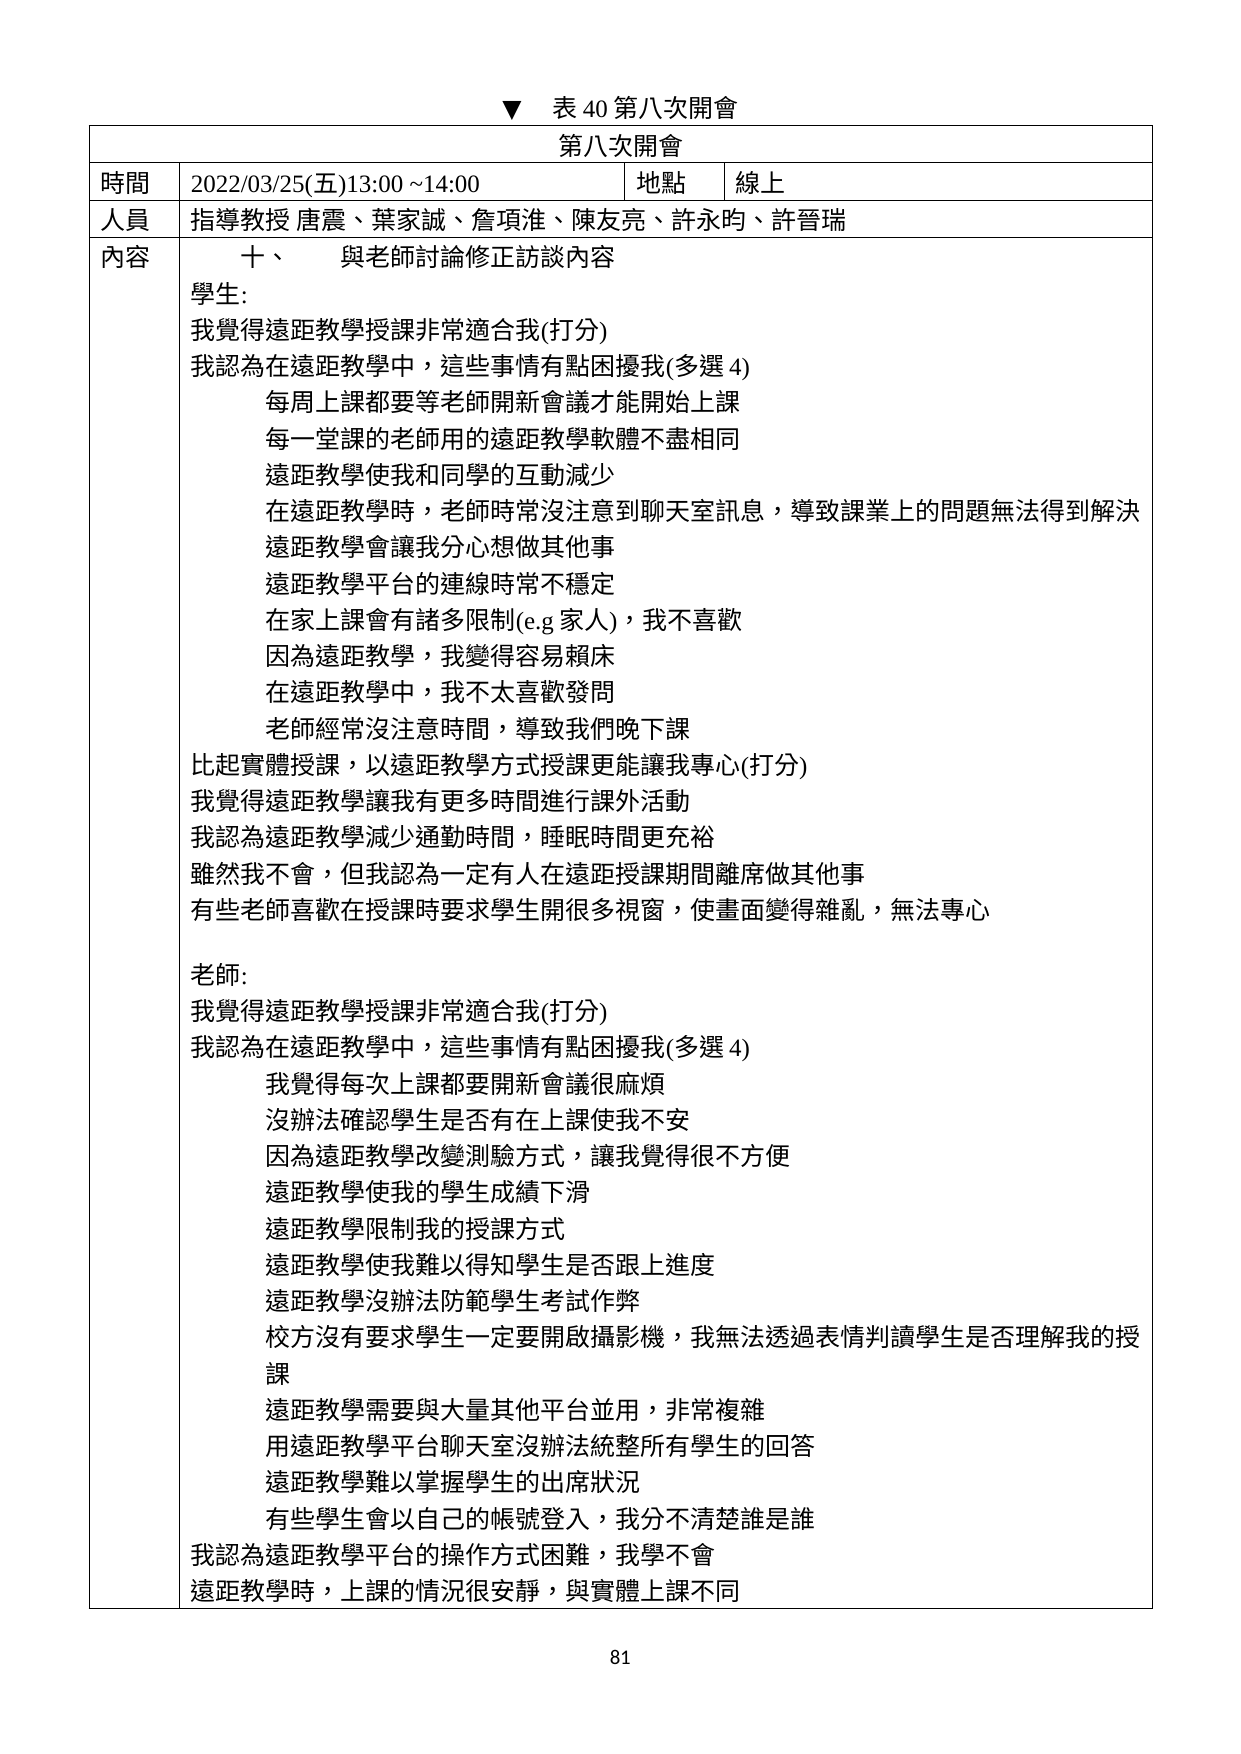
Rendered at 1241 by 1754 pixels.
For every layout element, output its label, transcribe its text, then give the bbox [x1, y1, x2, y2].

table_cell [180, 238, 1152, 1608]
table_header 第八次開會 [90, 126, 1152, 162]
table_cell 地點 [625, 163, 724, 199]
table_cell 2022/03/25(五)13:00 ~14:00 [180, 163, 624, 199]
table_cell 線上 [725, 163, 1152, 199]
table_cell 時間 [90, 163, 179, 199]
table_cell 人員 [90, 201, 179, 237]
list 表 40 第八次開會 [89, 89, 1152, 125]
table_cell 指導教授 唐震、葉家誠、詹項淮、陳友亮、許永昀、許晉瑞 [180, 201, 1152, 237]
table_cell 內容 [90, 238, 179, 1608]
